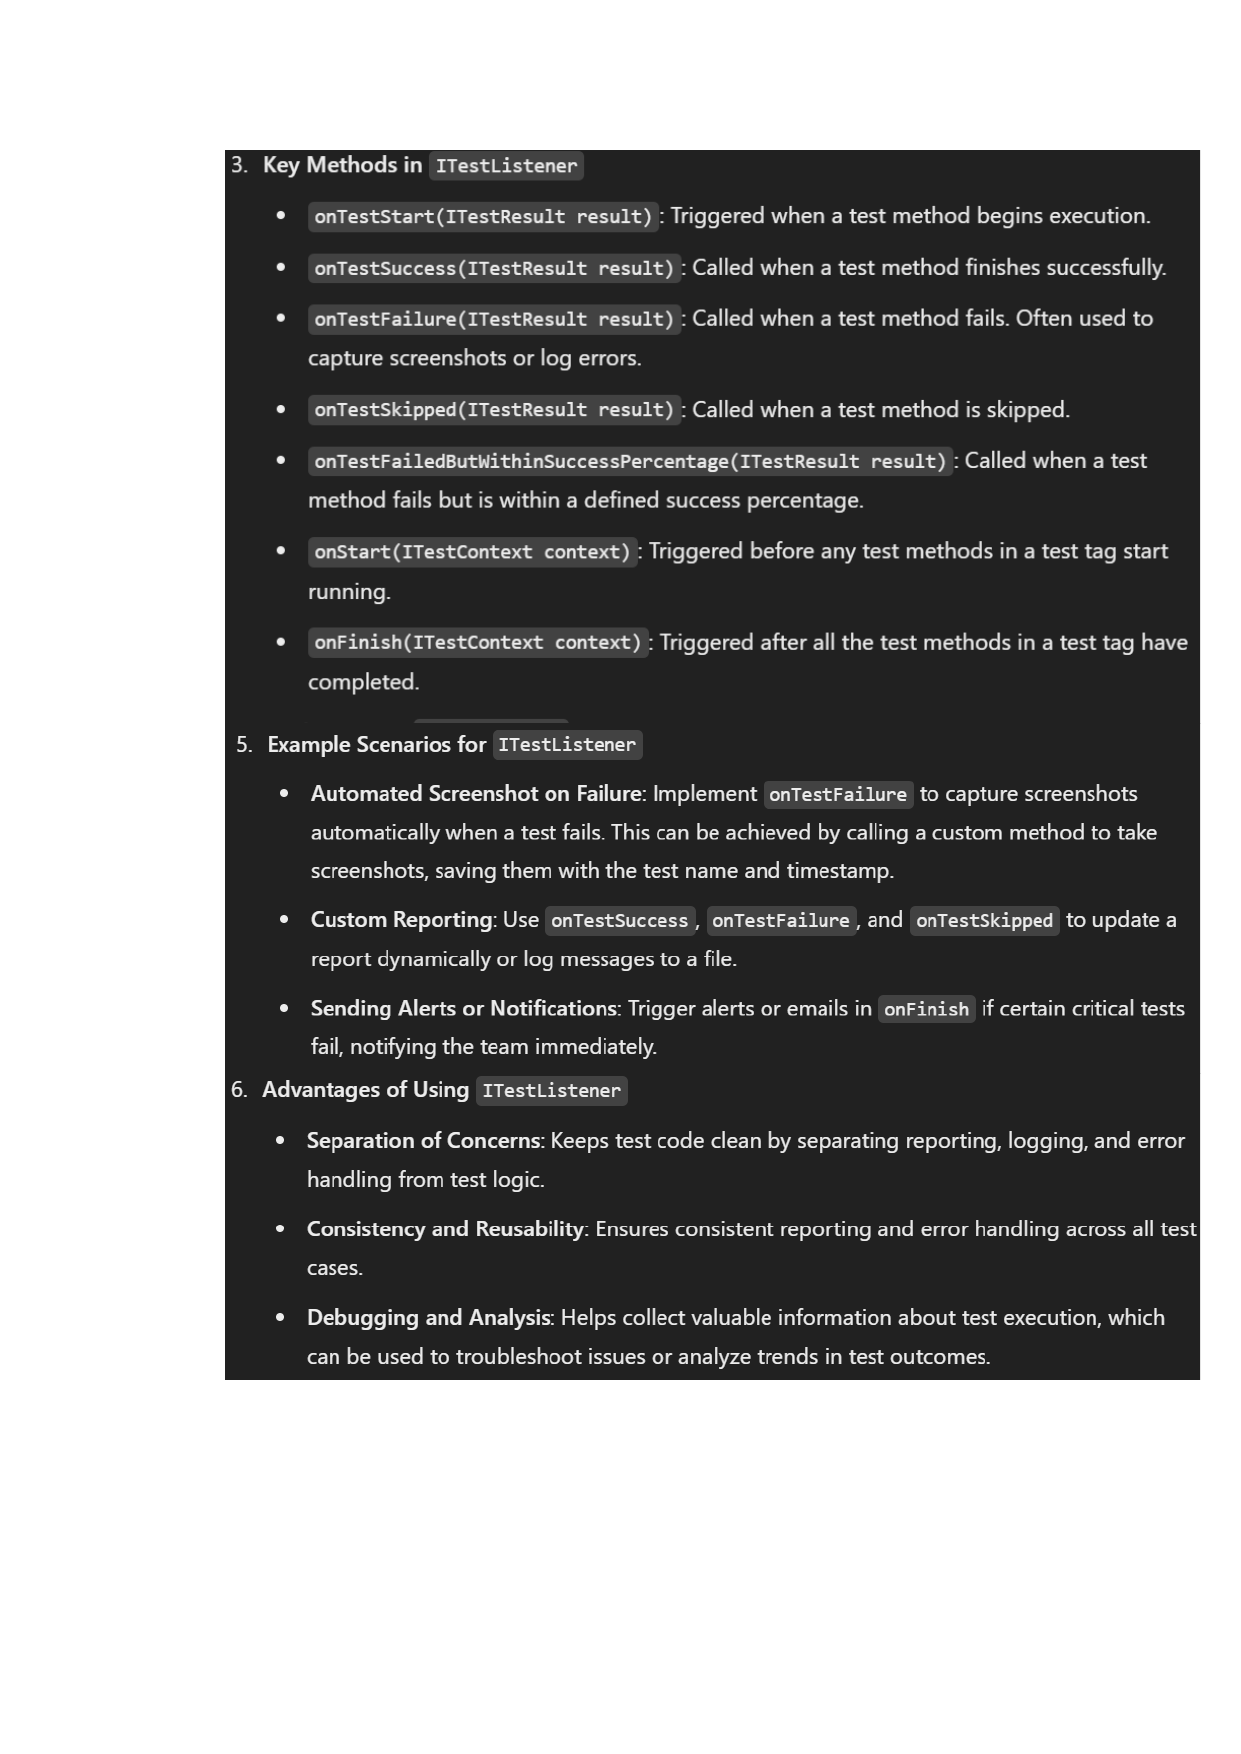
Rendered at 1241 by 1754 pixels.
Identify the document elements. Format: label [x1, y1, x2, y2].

picture [225, 150, 1200, 1380]
